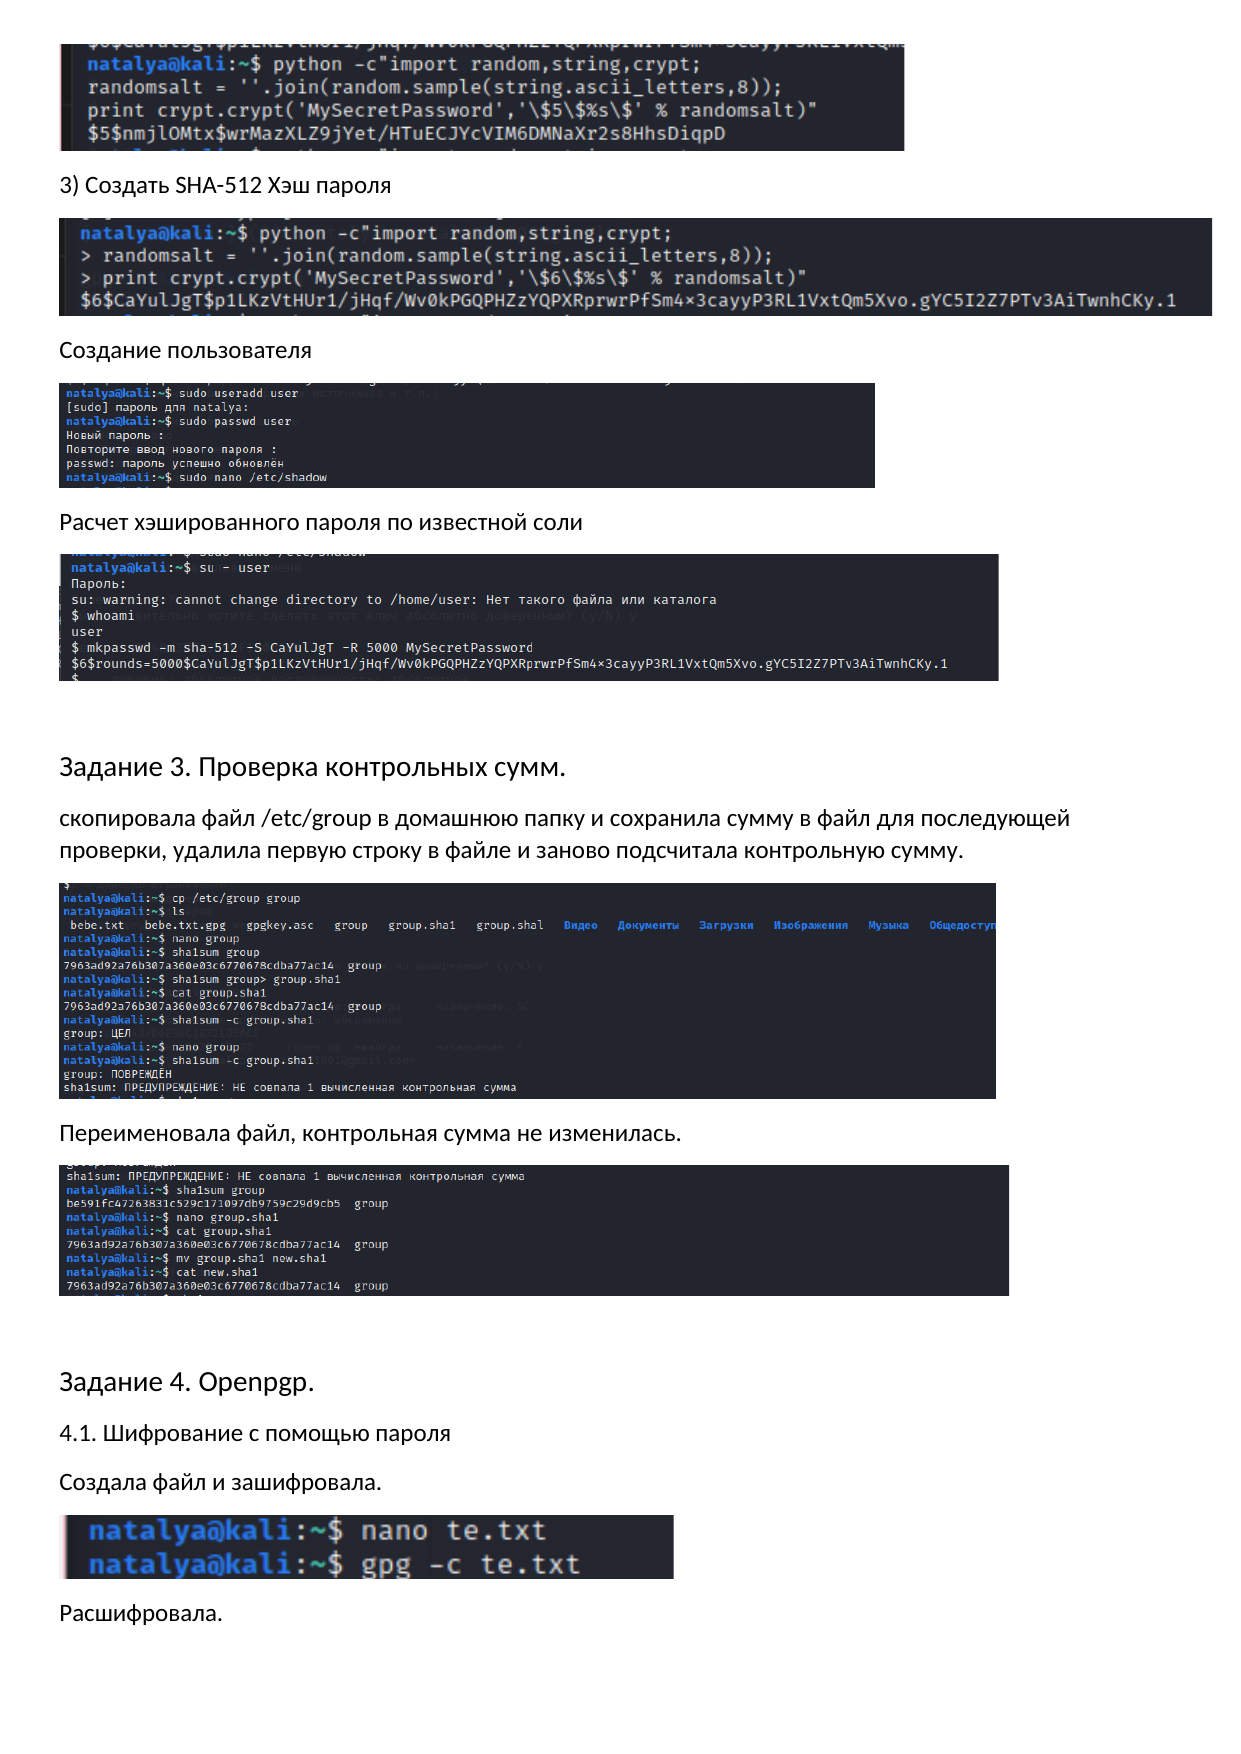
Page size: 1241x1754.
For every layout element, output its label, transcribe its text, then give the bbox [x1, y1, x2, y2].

text Создала файл и зашифровала. [59, 1466, 1181, 1497]
picture [59, 1515, 674, 1579]
text Задание 3. Проверка контрольных сумм. [59, 748, 1181, 783]
text 3) Создать SHA-512 Хэш пароля [59, 169, 1181, 200]
picture [59, 554, 999, 681]
text Расчет хэшированного пароля по известной соли [59, 506, 1181, 536]
text Задание 4. Openpgp. [59, 1363, 1181, 1398]
picture [59, 883, 996, 1099]
picture [59, 218, 1213, 316]
picture [59, 383, 875, 488]
picture [59, 44, 905, 151]
text Переименовала файл, контрольная сумма не изменилась. [59, 1117, 1181, 1147]
text Создание пользователя [59, 334, 1181, 364]
text 4.1. Шифрование с помощью пароля [59, 1417, 1181, 1448]
text Расшифровала. [59, 1597, 1181, 1628]
picture [59, 1165, 1010, 1296]
text скопировала файл /etc/group в домашнюю папку и сохранила сумму в файл для последующей проверки, удалила первую строку в файле и заново подсчитала контрольную сумму. [59, 802, 1181, 865]
